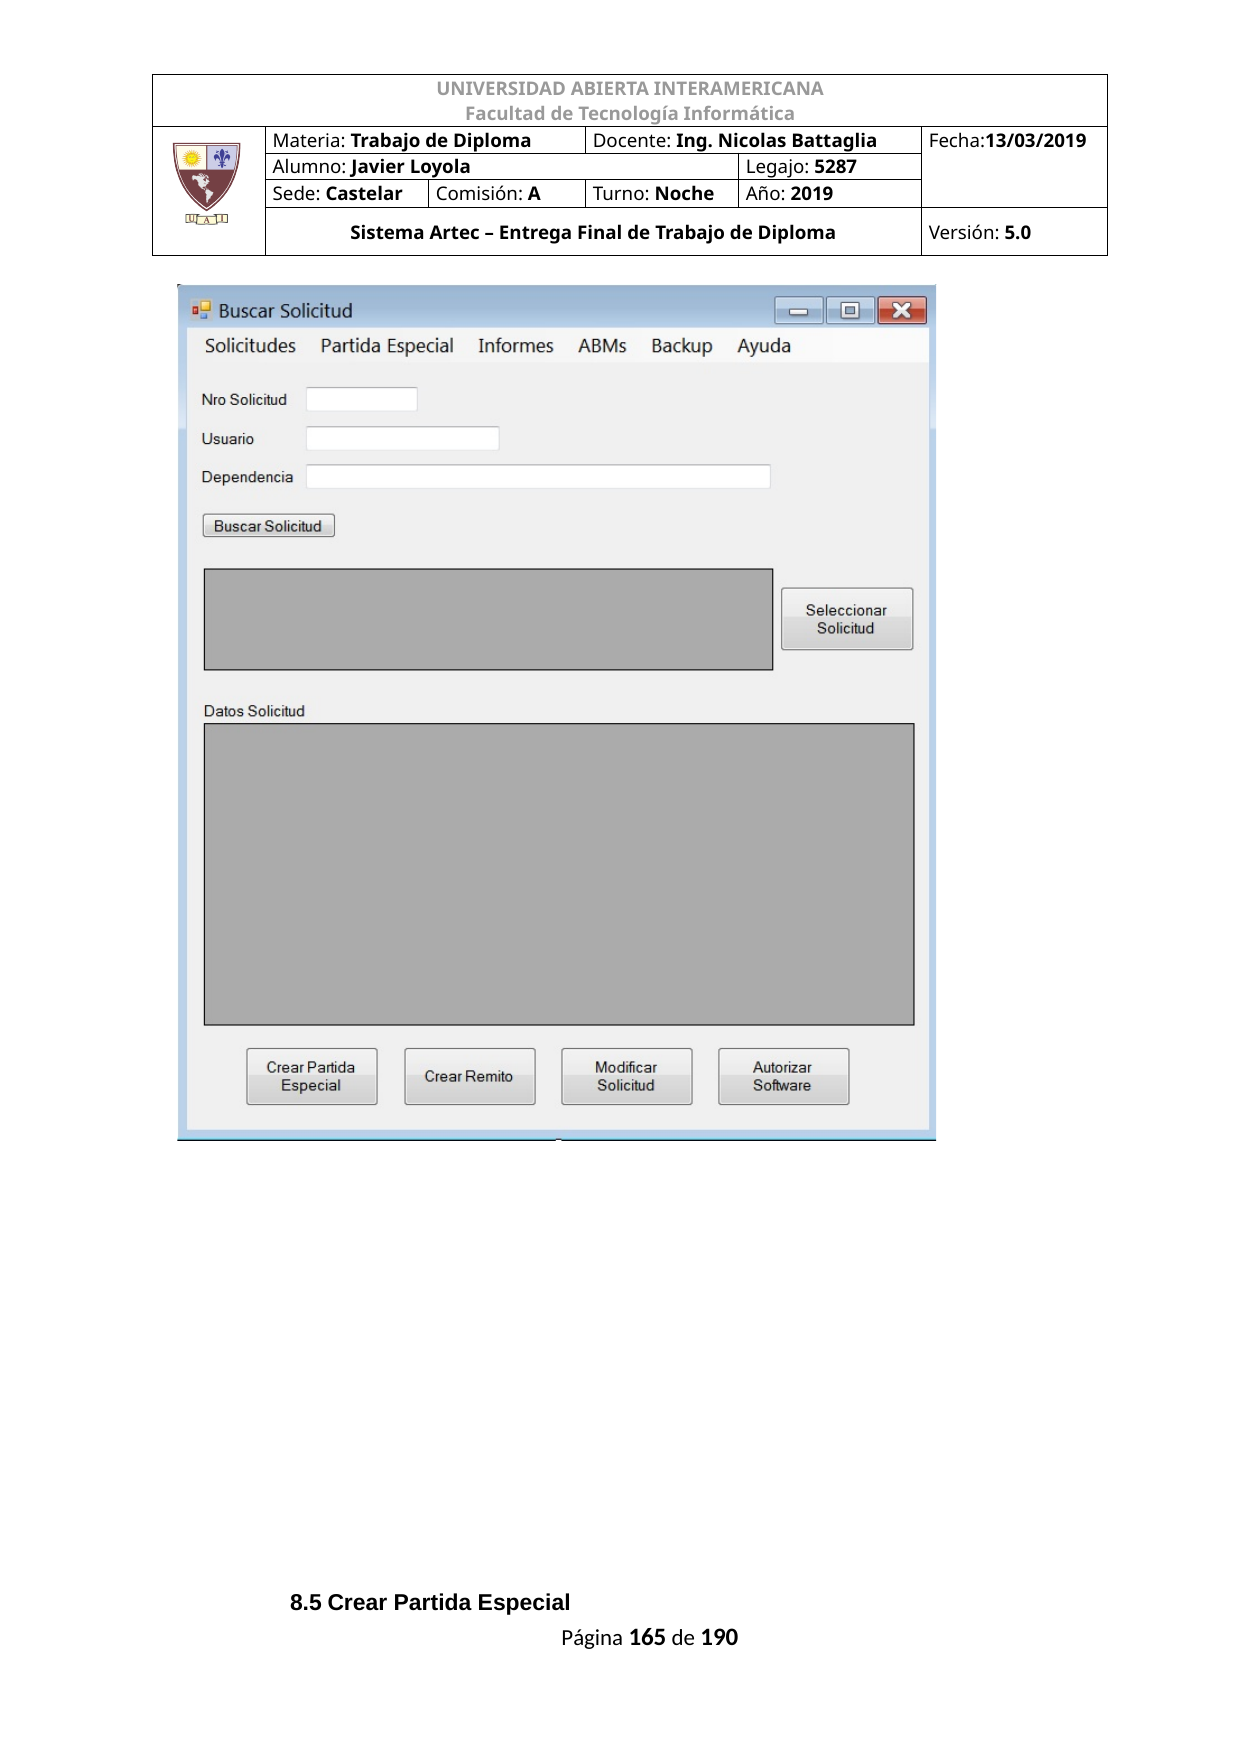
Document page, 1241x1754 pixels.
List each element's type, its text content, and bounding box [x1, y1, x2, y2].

list Crear Partida Especial [290, 1589, 1122, 1615]
picture [177, 284, 937, 1141]
picture [157, 136, 257, 228]
